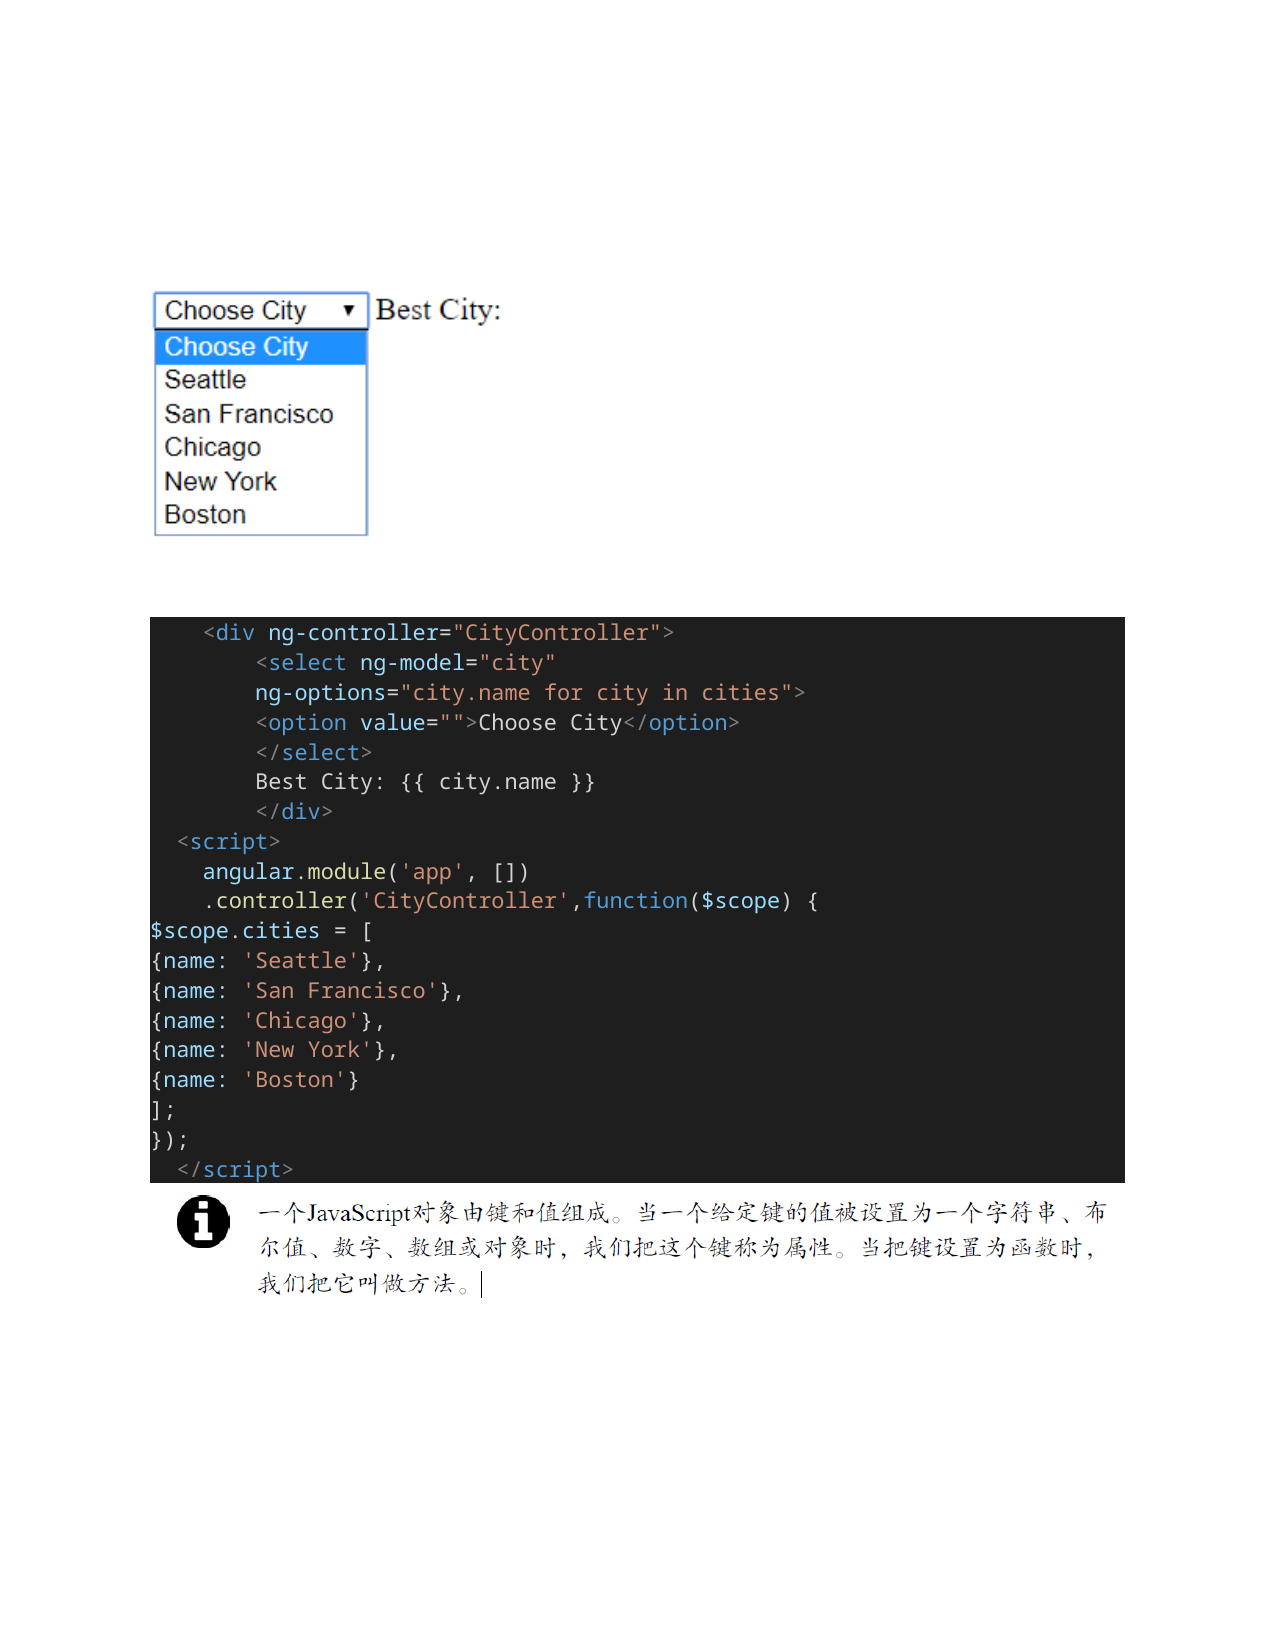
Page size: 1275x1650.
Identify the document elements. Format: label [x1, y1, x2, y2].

picture [150, 1183, 1125, 1319]
picture [150, 282, 519, 555]
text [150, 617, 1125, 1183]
